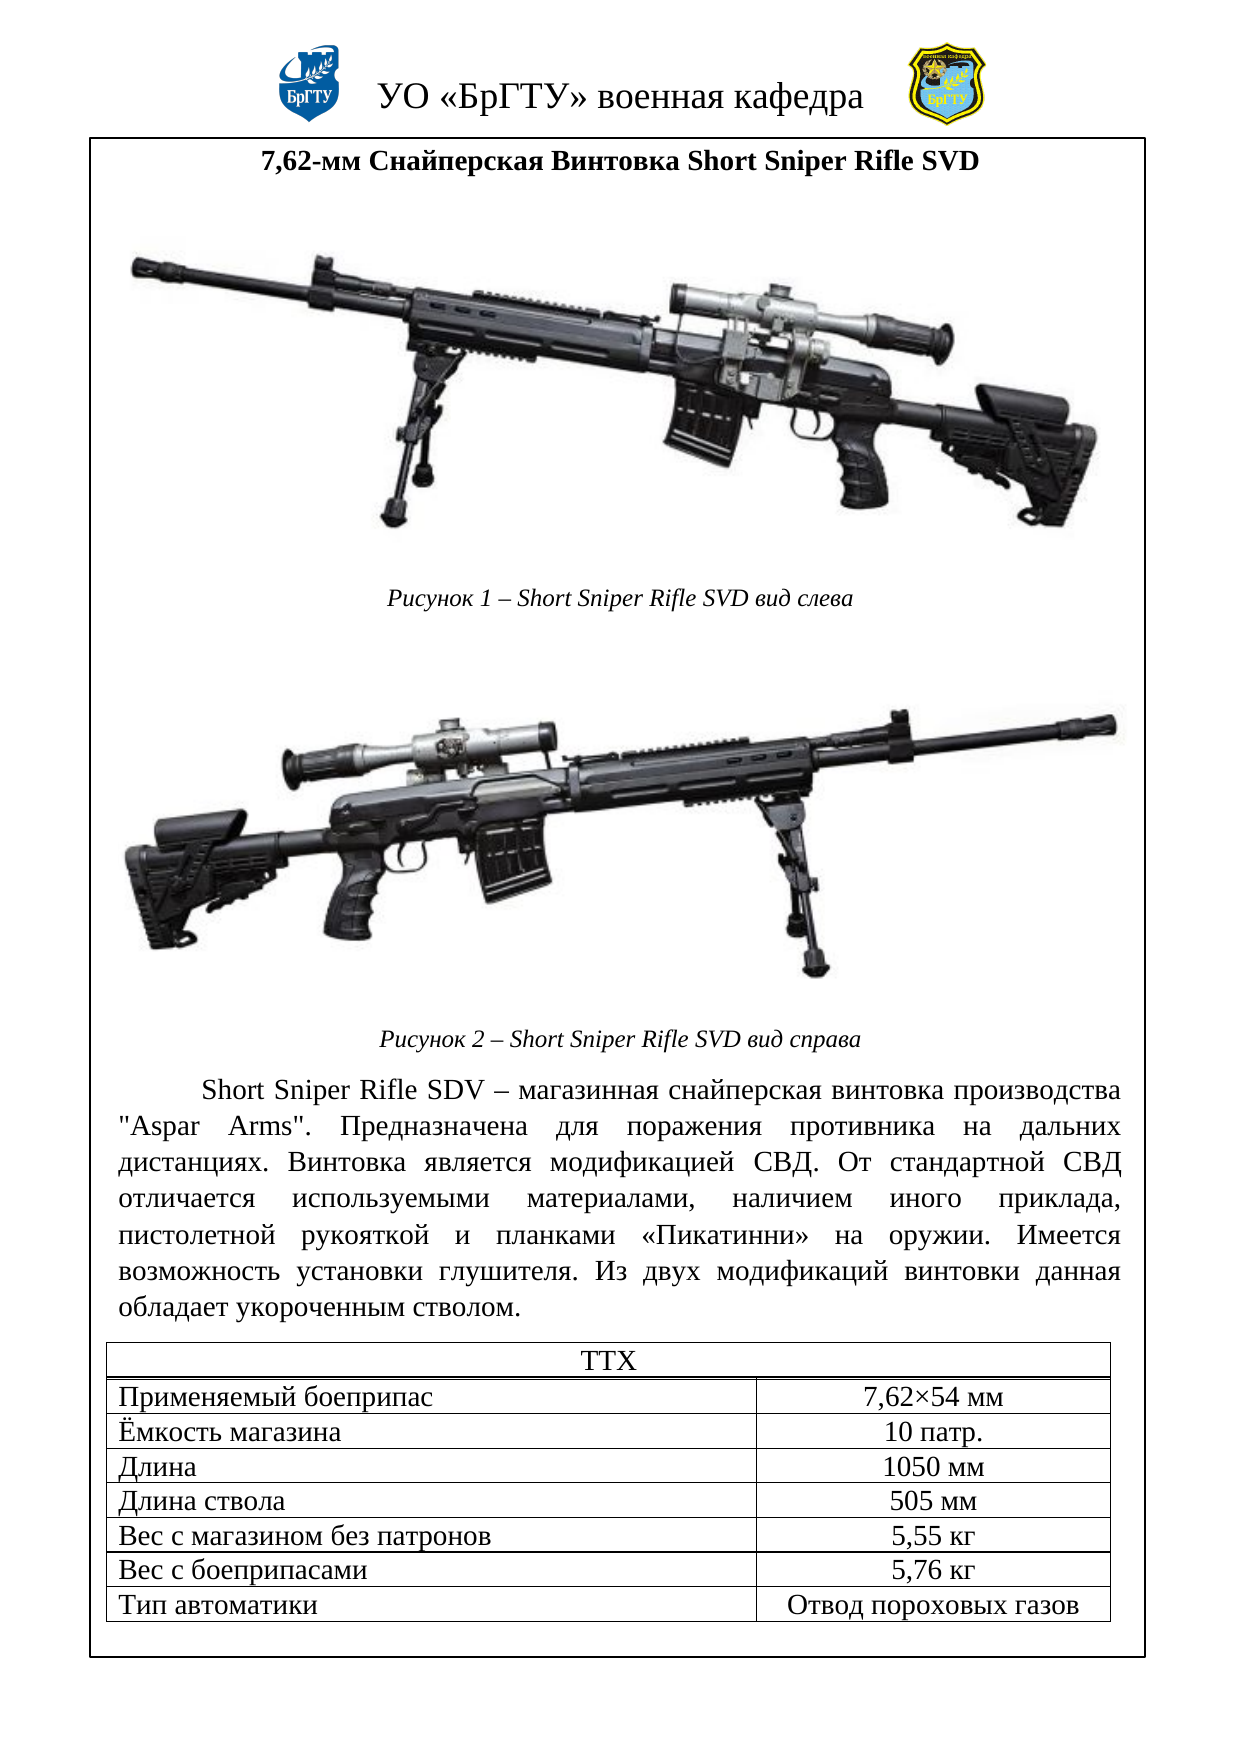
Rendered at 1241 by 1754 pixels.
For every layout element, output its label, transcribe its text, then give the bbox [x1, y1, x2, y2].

picture [907, 42, 987, 126]
table_header ТТХ [107, 1343, 1110, 1376]
table_cell Вес с боеприпасами [107, 1553, 756, 1586]
table_cell Длина ствола [107, 1483, 756, 1517]
text Рисунок 1 – Short Sniper Rifle SVD вид слева [118, 583, 1122, 612]
table_cell Применяемый боеприпас [107, 1380, 756, 1413]
table_cell 1050 мм [757, 1449, 1110, 1482]
picture [118, 630, 1128, 1006]
table_cell Длина [107, 1449, 756, 1482]
table_cell 10 патр. [757, 1414, 1110, 1448]
text 7,62-мм Снайперская Винтовка Short Sniper Rifle SVD [118, 143, 1122, 177]
table_cell Вес с магазином без патронов [107, 1518, 756, 1551]
picture [129, 196, 1111, 564]
table_cell 7,62×54 мм [757, 1380, 1110, 1413]
table_cell 505 мм [757, 1483, 1110, 1517]
table_cell Ёмкость магазина [107, 1414, 756, 1448]
picture [270, 44, 348, 123]
table_cell 5,76 кг [757, 1553, 1110, 1586]
table_cell Тип автоматики [107, 1587, 756, 1621]
table_cell 5,55 кг [757, 1518, 1110, 1551]
table_cell Отвод пороховых газов [757, 1587, 1110, 1621]
text Рисунок 2 – Short Sniper Rifle SVD вид справа [118, 1024, 1122, 1053]
text Short Sniper Rifle SDV – магазинная снайперская винтовка производства "Aspar Arms". Предназначена для поражения противника на дальних дистанциях. Винтовка является модификацией СВД. От стандартной СВД отличается используемыми материалами, наличием иного приклада, пистолетной рукояткой и планками «Пикатинни» на оружии. Имеется возможность установки глушителя. Из двух модификаций винтовки данная обладает укороченным стволом. [118, 1072, 1122, 1323]
